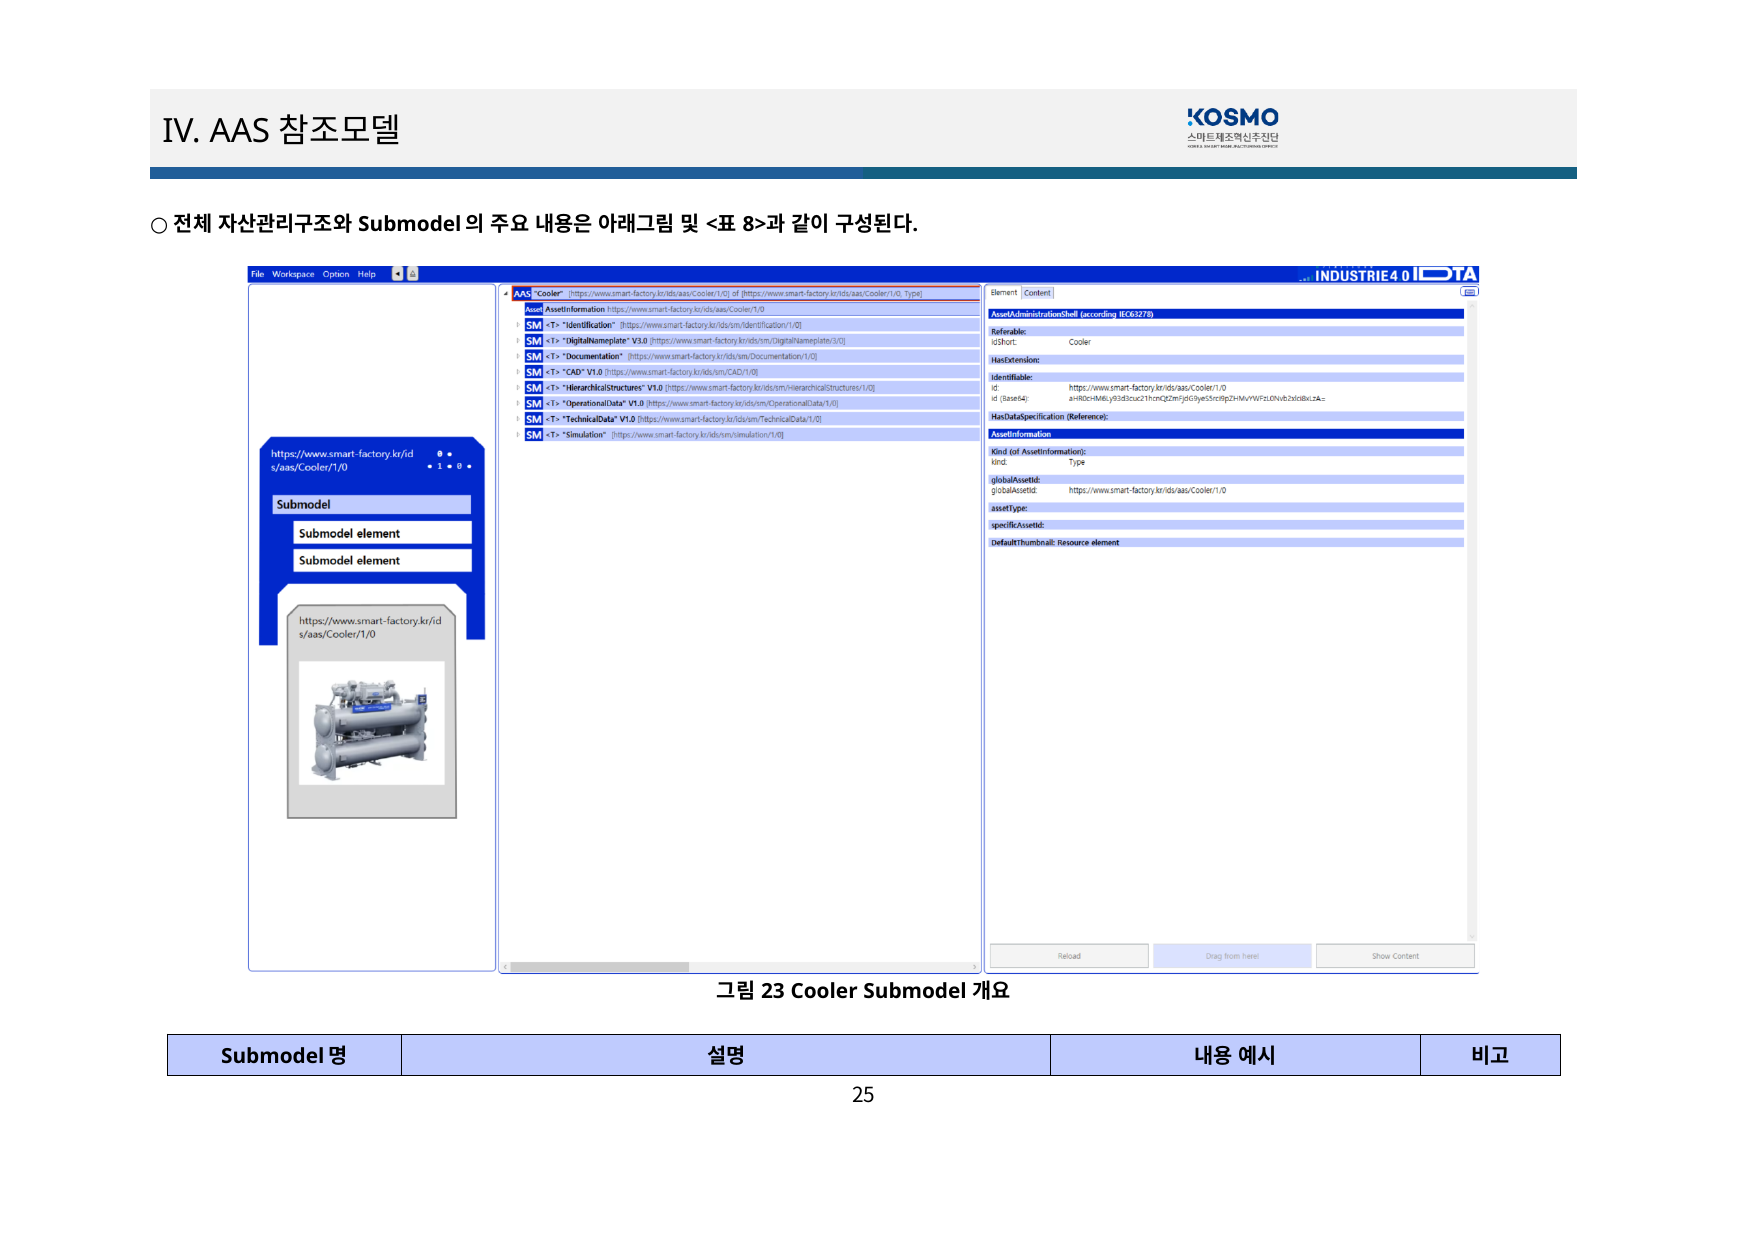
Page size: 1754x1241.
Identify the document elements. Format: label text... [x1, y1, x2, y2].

table_header 비고 [1421, 1035, 1560, 1075]
table_header 설명 [402, 1035, 1050, 1075]
picture [1187, 108, 1279, 148]
table_header 내용 예시 [1051, 1035, 1420, 1075]
picture [247, 266, 1480, 975]
table_header Submodel명 [168, 1035, 401, 1075]
text 그림 23 Cooler Submodel 개요 [150, 975, 1577, 1005]
text ○ 전체 자산관리구조와 Submodel의 주요 내용은 아래그림 및 <표 8>과 같이 구성된다. [150, 207, 1577, 238]
